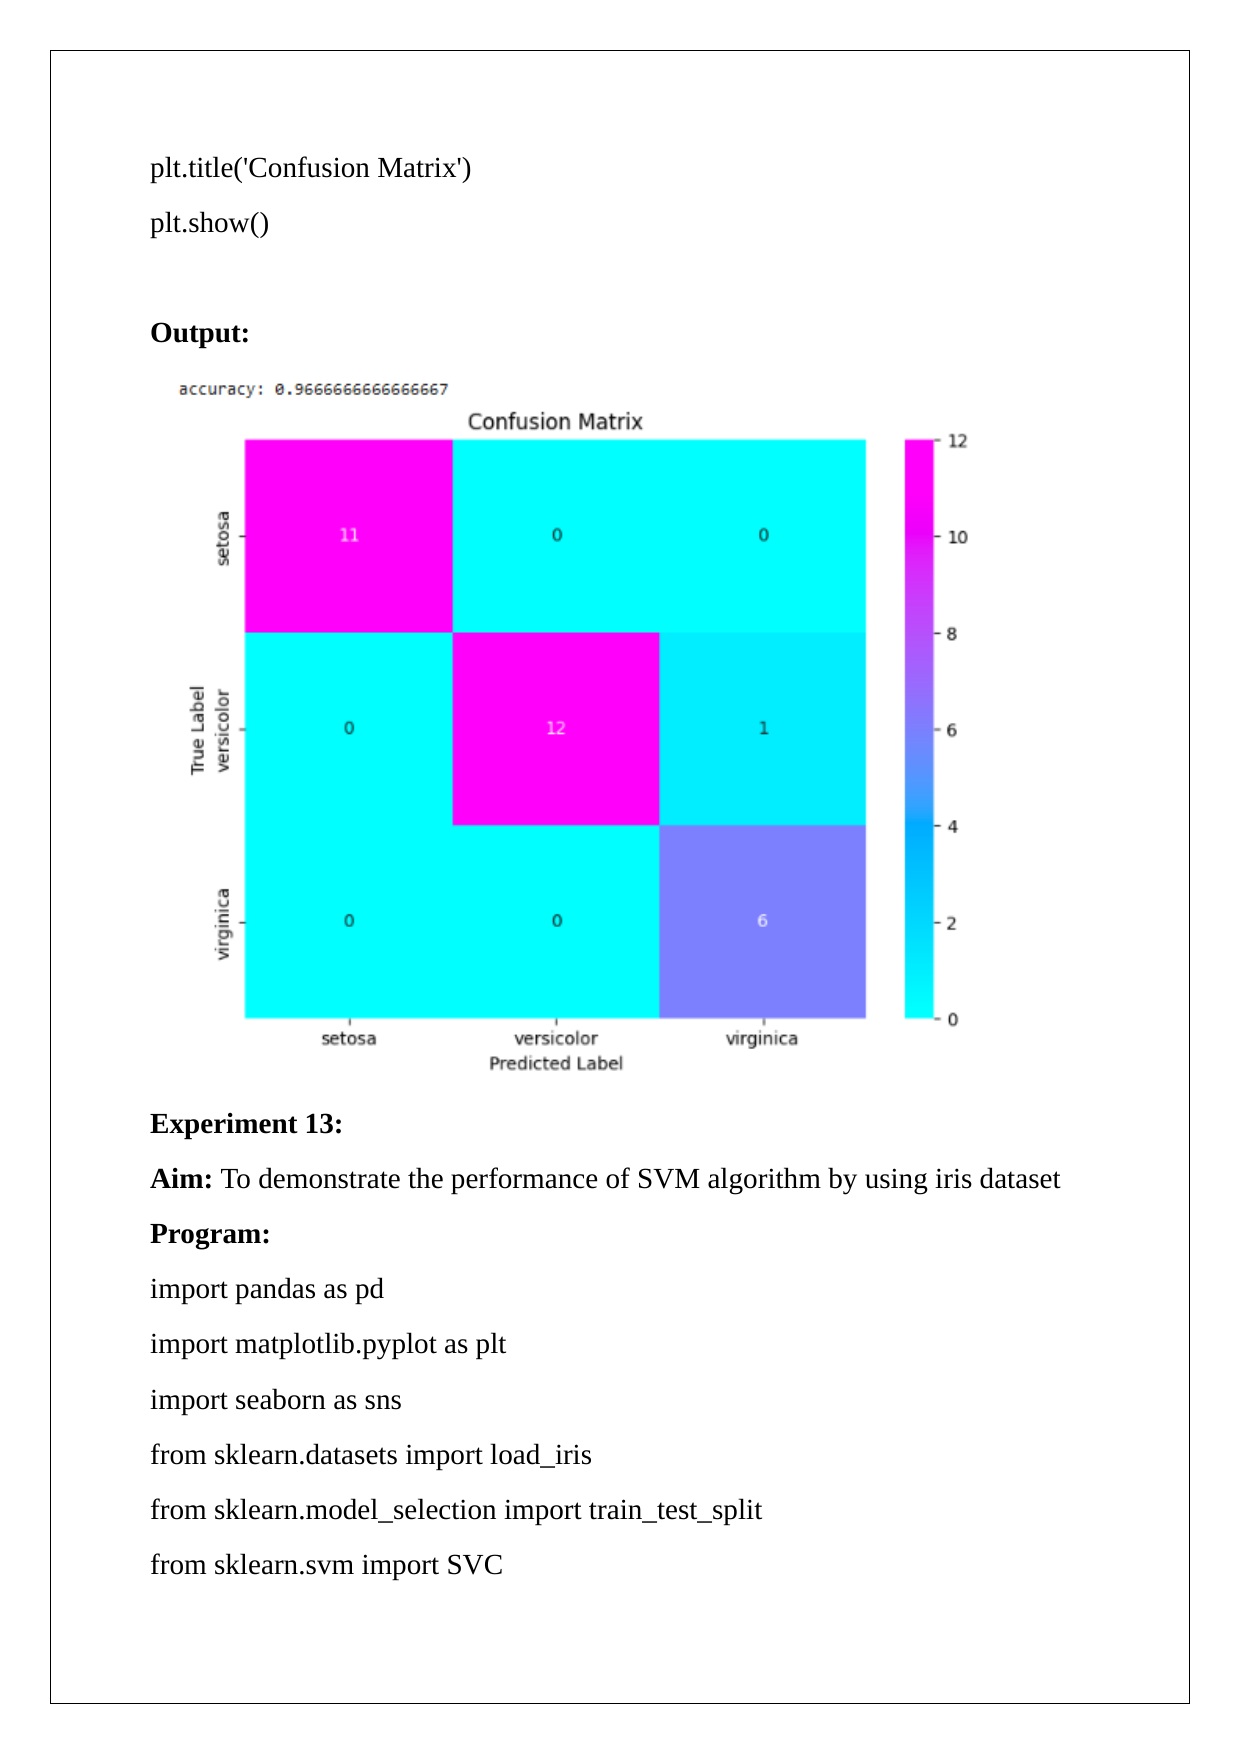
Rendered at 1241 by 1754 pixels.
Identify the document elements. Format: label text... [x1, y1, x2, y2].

text Aim: To demonstrate the performance of SVM algorithm by using iris dataset [150, 1161, 1090, 1194]
text plt.show() [150, 205, 1090, 239]
text from sklearn.model_selection import train_test_split [150, 1492, 1090, 1526]
text from sklearn.datasets import load_iris [150, 1437, 1090, 1471]
text plt.title('Confusion Matrix') [150, 150, 1090, 183]
text import pandas as pd [150, 1271, 1090, 1305]
text Output: [150, 316, 1090, 349]
text import matplotlib.pyplot as plt [150, 1327, 1090, 1360]
text Program: [150, 1216, 1090, 1250]
text import seaborn as sns [150, 1382, 1090, 1415]
text Experiment 13: [150, 1106, 1090, 1139]
text from sklearn.svm import SVC [150, 1547, 1090, 1581]
